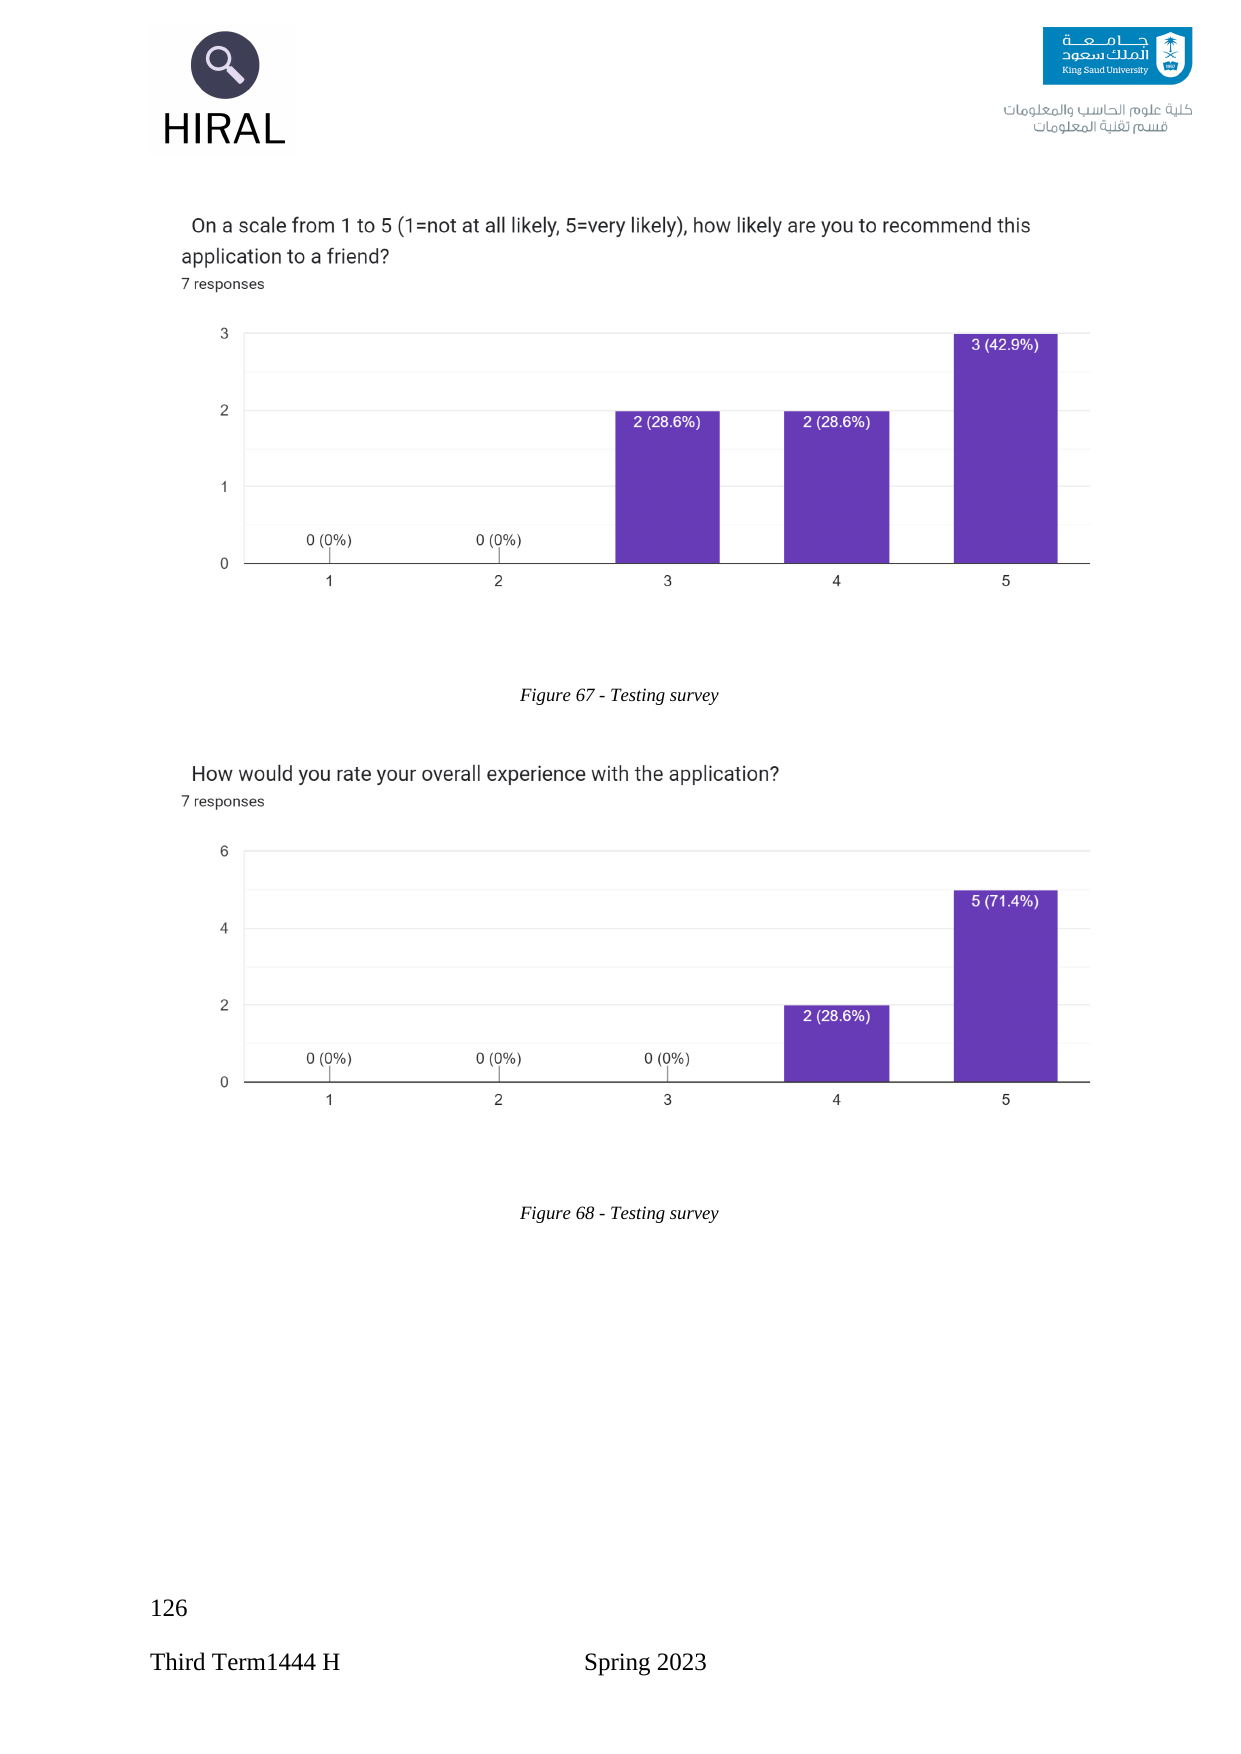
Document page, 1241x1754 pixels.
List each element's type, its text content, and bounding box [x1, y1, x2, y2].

picture [150, 23, 296, 154]
picture [972, 7, 1198, 143]
picture [150, 729, 1091, 1178]
picture [150, 181, 1091, 659]
